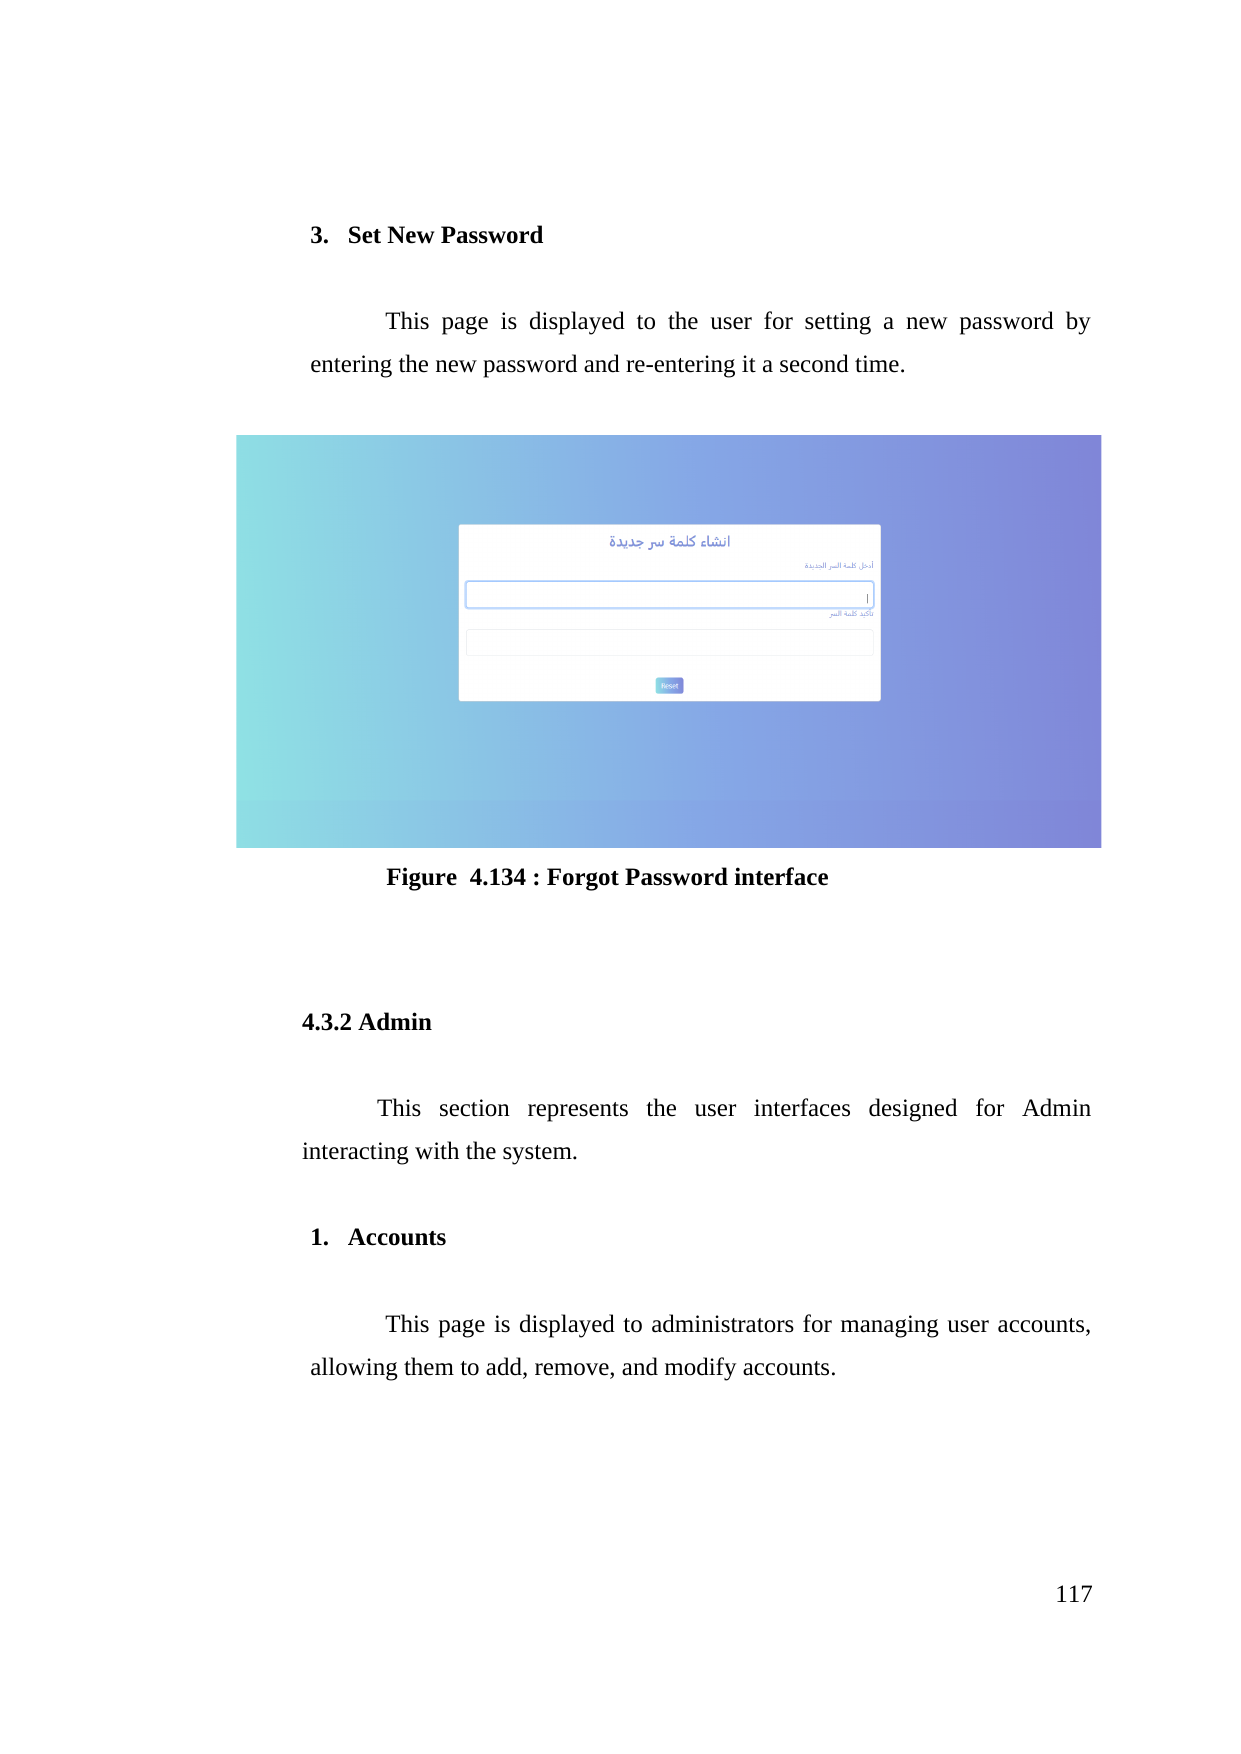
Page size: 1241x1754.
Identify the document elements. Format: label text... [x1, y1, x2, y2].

list 4.3.2 Admin [302, 1007, 1092, 1036]
text This section represents the user interfaces designed for Admin interacting with the system. [302, 1093, 1092, 1165]
picture [236, 435, 1102, 848]
text This page is displayed to the user for setting a new password by entering the new password and re-entering it a second time. [310, 306, 1092, 378]
list Accounts [310, 1222, 1092, 1251]
text This page is displayed to administrators for managing user accounts, allowing them to add, remove, and modify accounts. [310, 1309, 1092, 1381]
list Set New Password [310, 220, 1092, 249]
